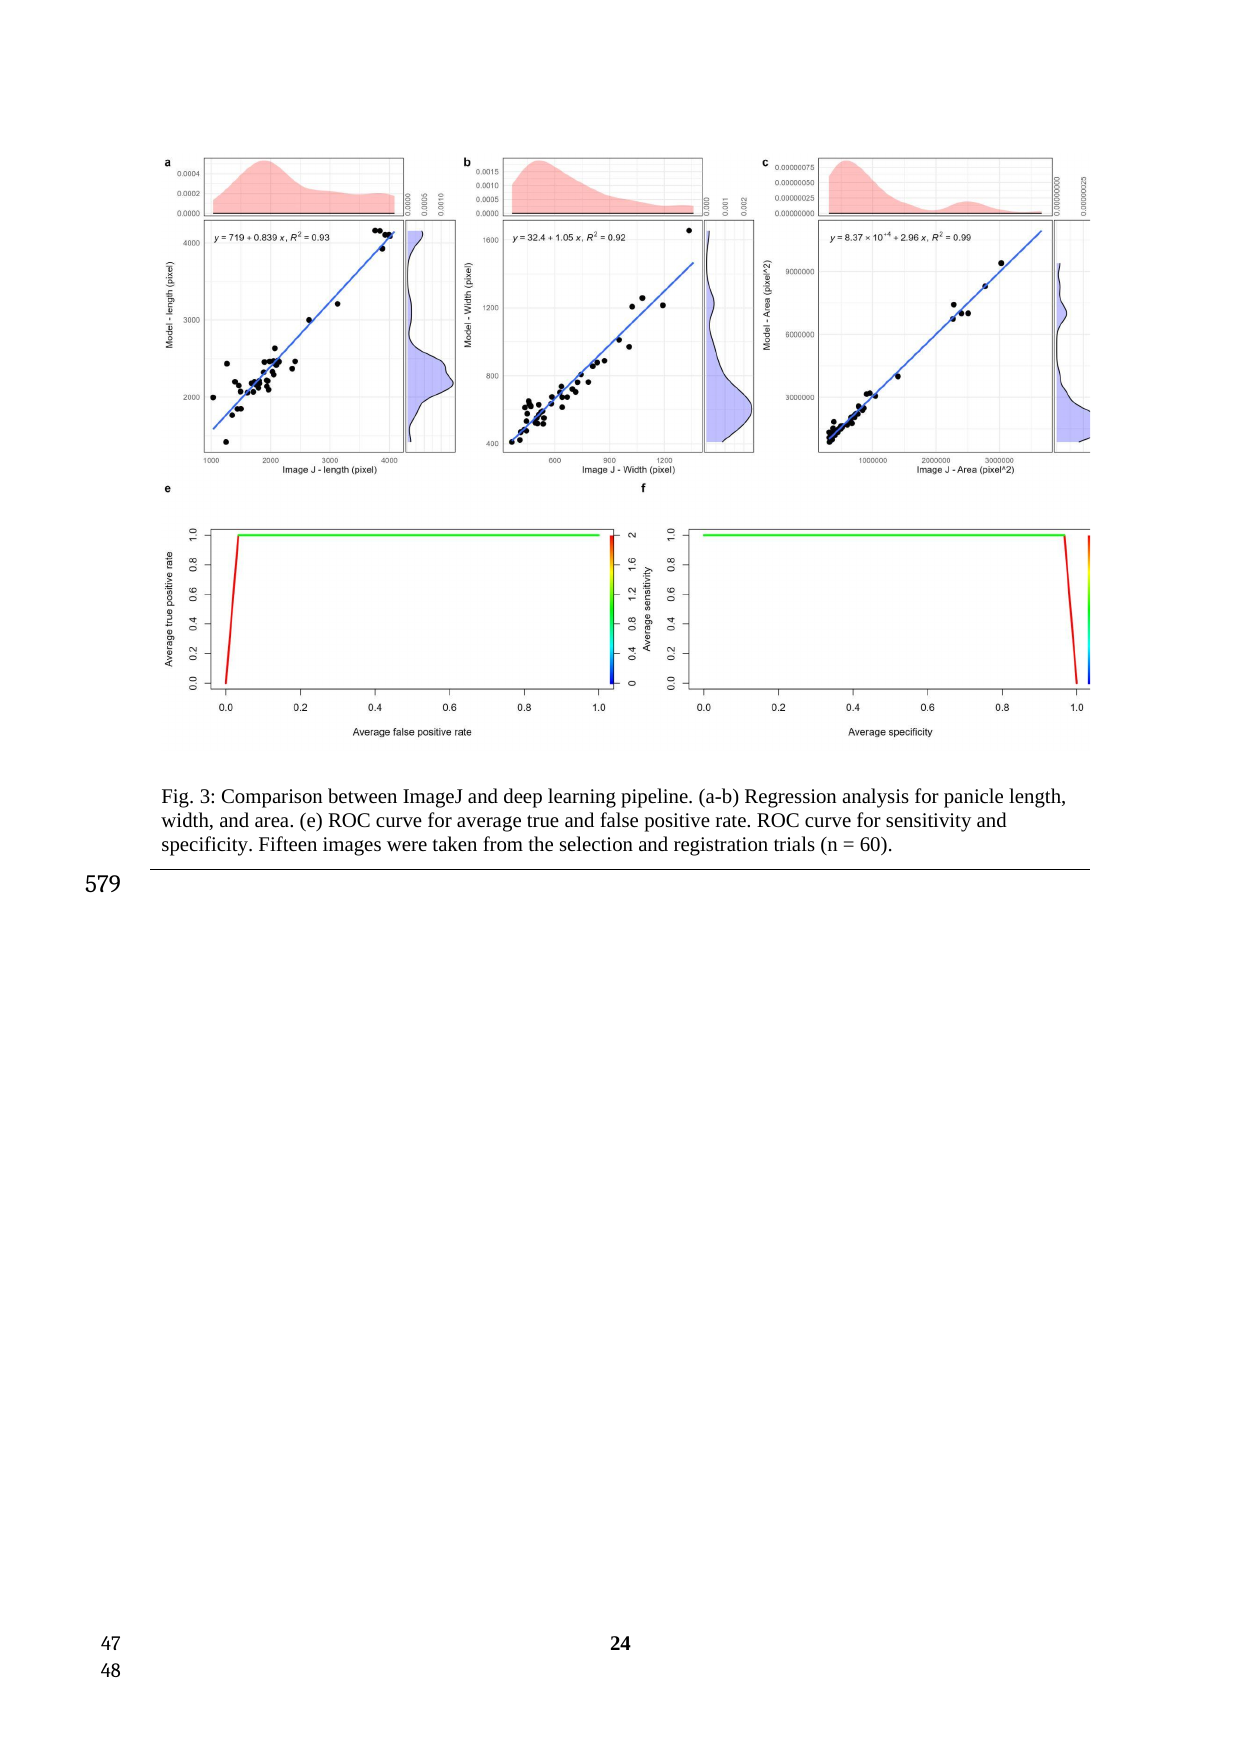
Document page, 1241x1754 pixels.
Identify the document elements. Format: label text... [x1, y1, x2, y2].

table_header Fig. 3: Comparison between ImageJ and deep learning pipeline. (a-b) Regression analysis for panicle length, width, and area. (e) ROC curve for average true and false positive rate. ROC curve for sensitivity and specificity. Fifteen images were taken from the selection and registration trials (n = 60). [150, 150, 1090, 868]
picture [161, 153, 1091, 751]
